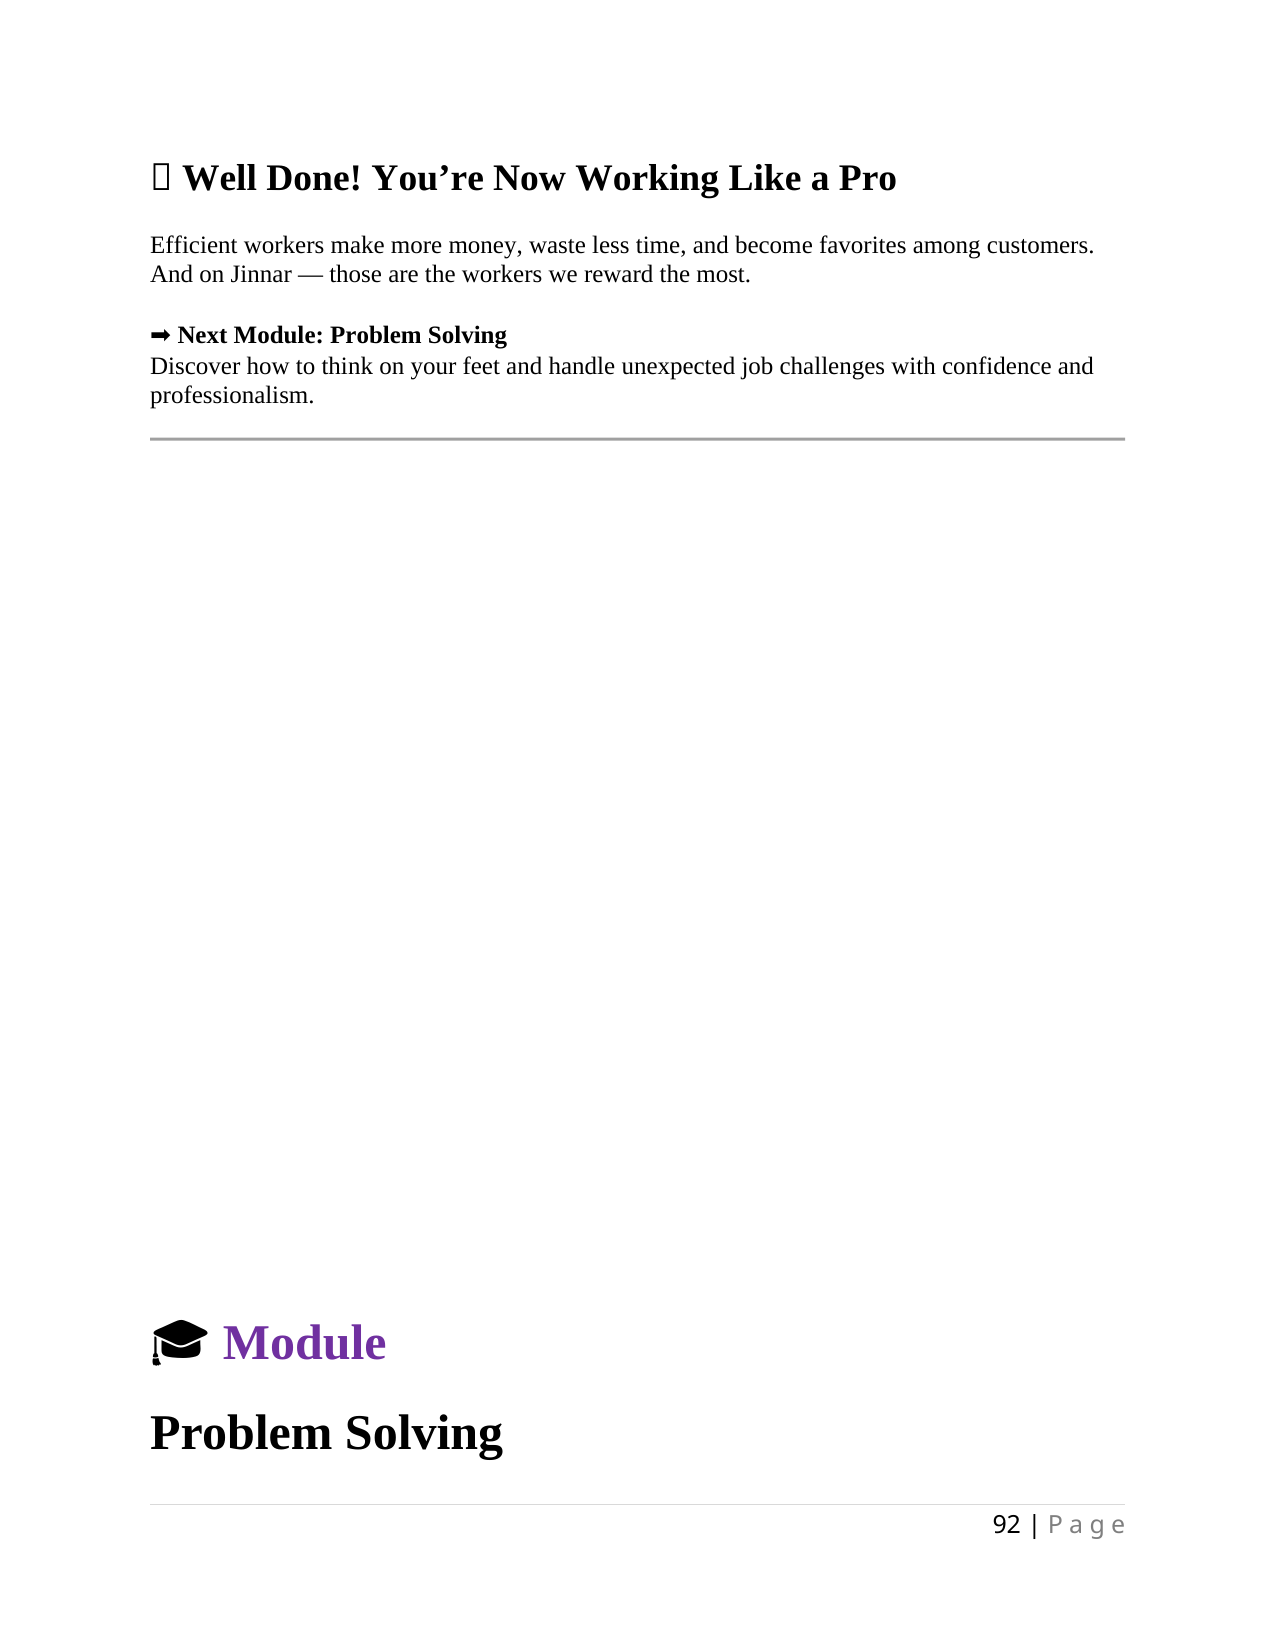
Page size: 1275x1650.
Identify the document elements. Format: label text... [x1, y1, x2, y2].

text Problem Solving [150, 1403, 1125, 1461]
text 🎉 Well Done! You’re Now Working Like a Pro [150, 150, 1125, 201]
text 🎓 Module [150, 1306, 1125, 1374]
text ➡️ Next Module: Problem Solving Discover how to think on your feet and handle unexpected job challenges with confidence and professionalism. [150, 317, 1125, 408]
text Efficient workers make more money, waste less time, and become favorites among customers. And on Jinnar — those are the workers we reward the most. [150, 230, 1125, 288]
